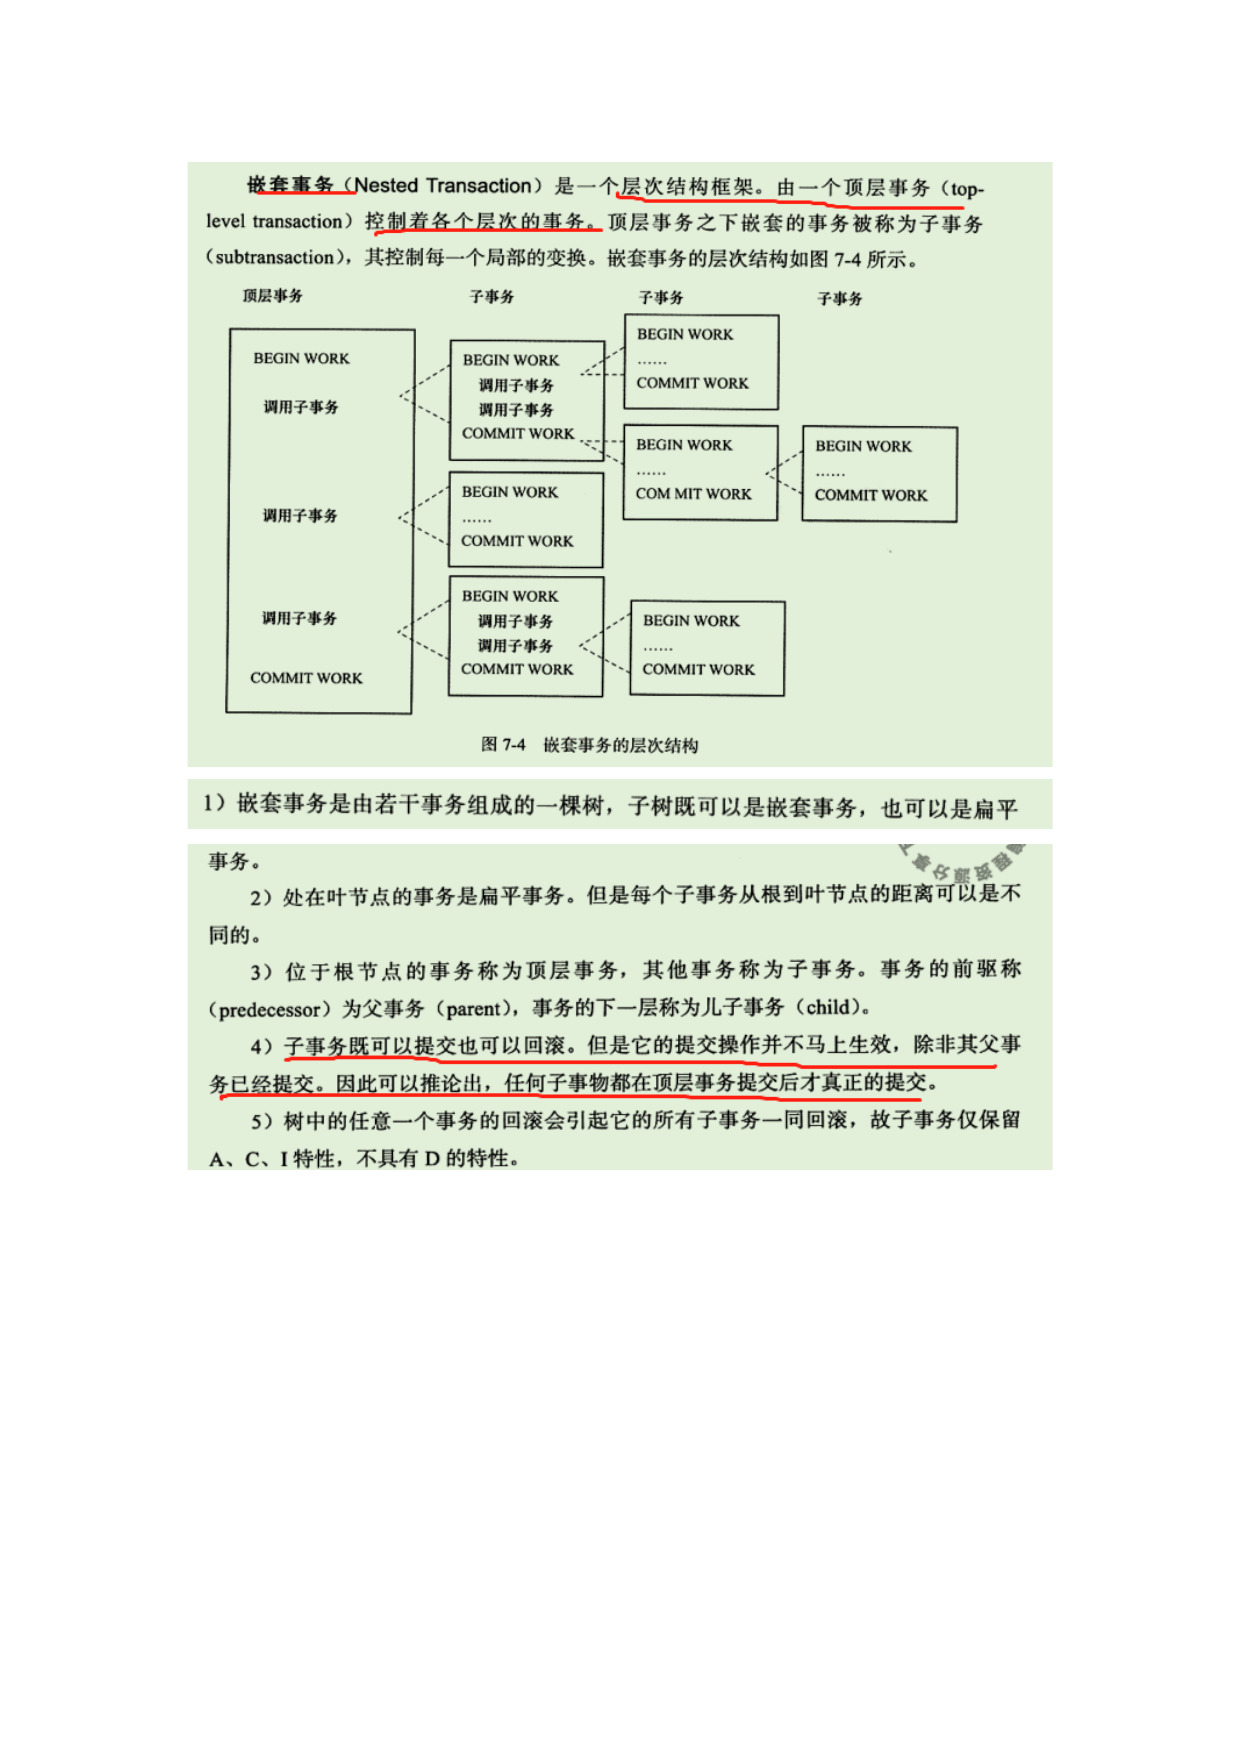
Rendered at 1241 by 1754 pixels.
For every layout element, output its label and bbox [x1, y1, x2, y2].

picture [187, 779, 1053, 829]
picture [187, 162, 1053, 767]
picture [187, 844, 1053, 1170]
